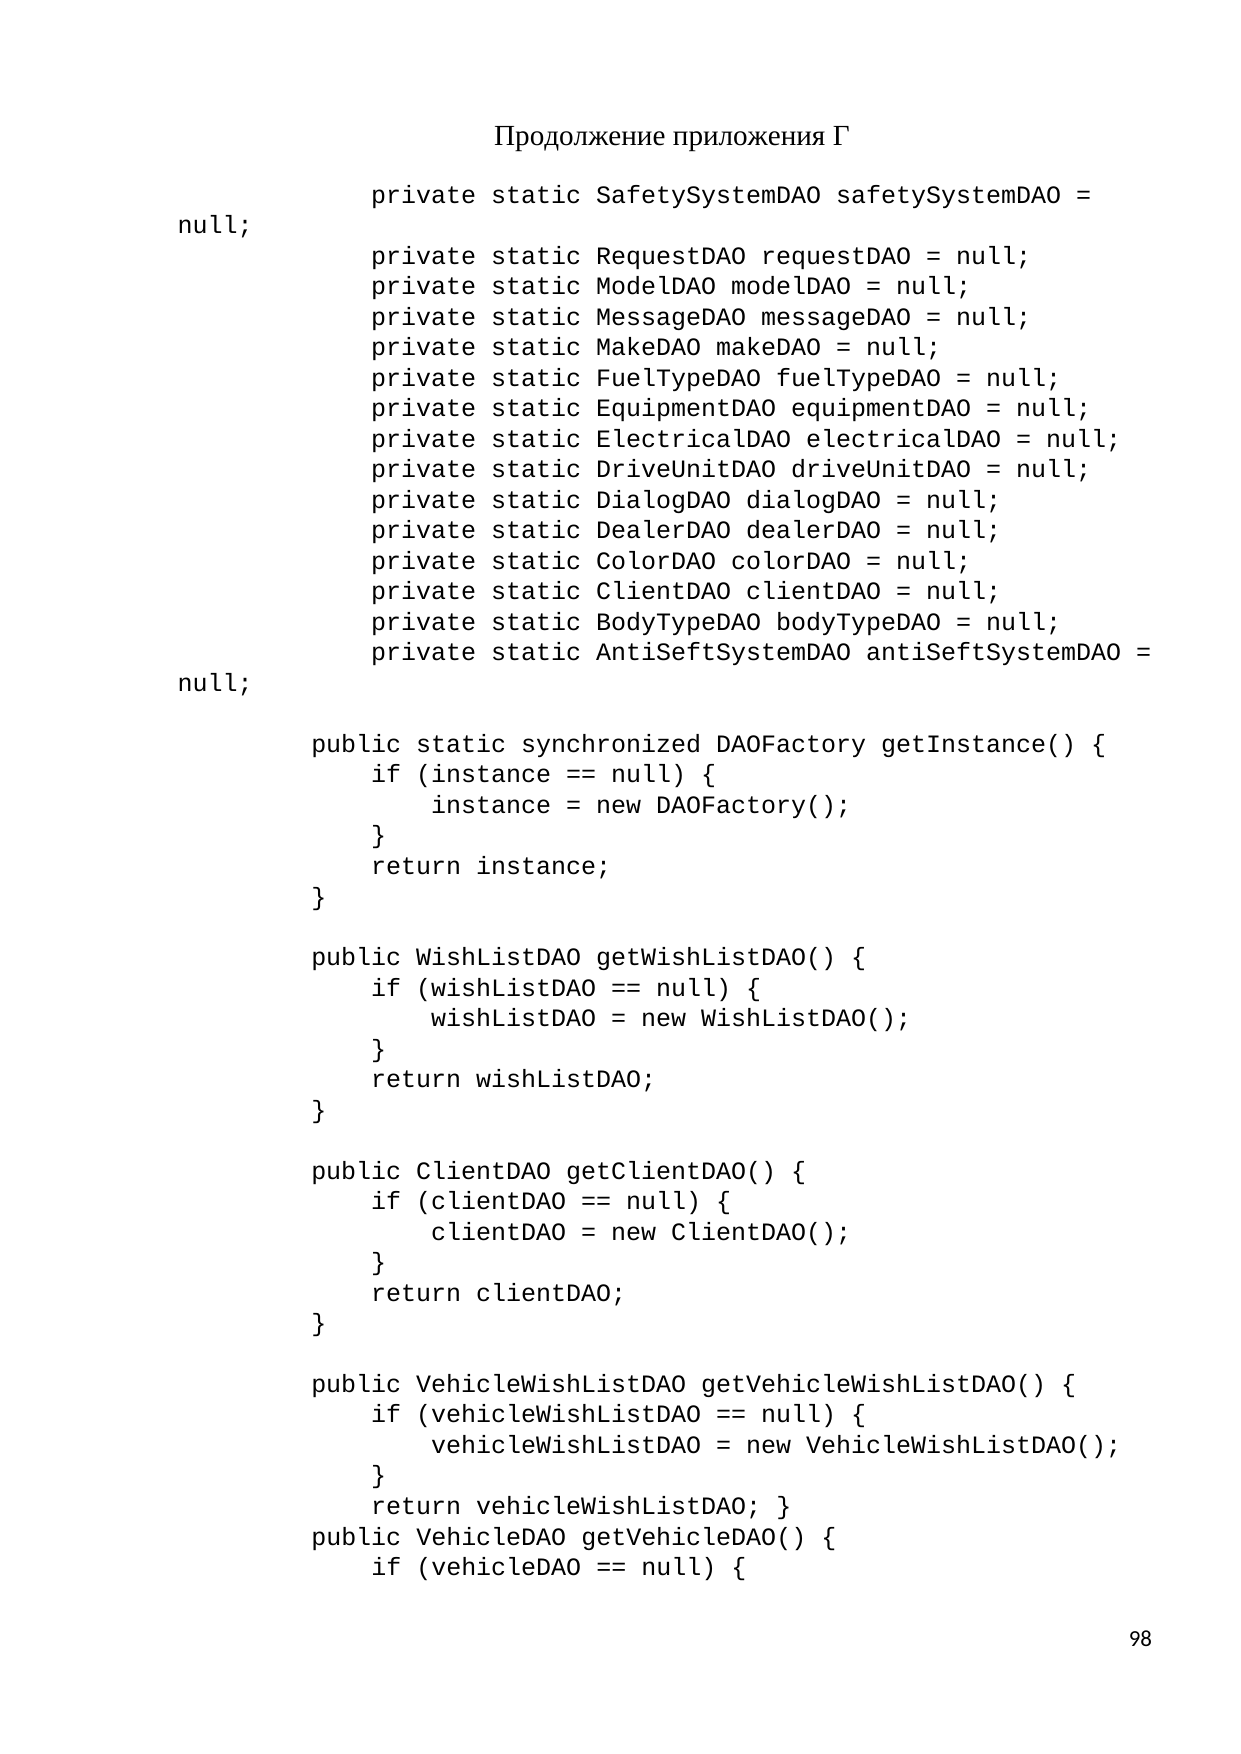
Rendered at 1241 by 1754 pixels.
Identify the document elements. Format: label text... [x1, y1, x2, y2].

list Продолжение приложения Г [118, 118, 1152, 152]
list private static SafetySystemDAO safetySystemDAO = null; [177, 182, 1152, 241]
list instance = new DAOFactory(); [177, 793, 1152, 821]
list if (clientDAO == null) { [177, 1189, 1152, 1217]
list return wishListDAO; [177, 1067, 1152, 1095]
list public VehicleWishListDAO getVehicleWishListDAO() { [177, 1372, 1152, 1400]
list private static ElectricalDAO electricalDAO = null; [177, 426, 1152, 455]
list } [177, 1097, 1152, 1126]
list public VehicleDAO getVehicleDAO() { [177, 1524, 1152, 1552]
list public WishListDAO getWishListDAO() { [177, 945, 1152, 973]
list if (vehicleWishListDAO == null) { [177, 1402, 1152, 1430]
list vehicleWishListDAO = new VehicleWishListDAO(); [177, 1433, 1152, 1461]
list clientDAO = new ClientDAO(); [177, 1219, 1152, 1248]
list public ClientDAO getClientDAO() { [177, 1158, 1152, 1187]
list private static DriveUnitDAO driveUnitDAO = null; [177, 457, 1152, 485]
list } [177, 1311, 1152, 1339]
list private static MakeDAO makeDAO = null; [177, 335, 1152, 363]
list return vehicleWishListDAO; } [177, 1494, 1152, 1522]
list } [177, 1463, 1152, 1491]
list private static DialogDAO dialogDAO = null; [177, 487, 1152, 516]
list public static synchronized DAOFactory getInstance() { [177, 732, 1152, 760]
list private static RequestDAO requestDAO = null; [177, 243, 1152, 272]
list if (vehicleDAO == null) { [177, 1555, 1152, 1583]
list private static AntiSeftSystemDAO antiSeftSystemDAO = null; [177, 640, 1152, 699]
list private static DealerDAO dealerDAO = null; [177, 518, 1152, 546]
list } [177, 823, 1152, 851]
list if (instance == null) { [177, 762, 1152, 790]
list wishListDAO = new WishListDAO(); [177, 1006, 1152, 1034]
list private static FuelTypeDAO fuelTypeDAO = null; [177, 365, 1152, 394]
list private static ColorDAO colorDAO = null; [177, 548, 1152, 577]
list return instance; [177, 854, 1152, 882]
list } [177, 1036, 1152, 1065]
list private static BodyTypeDAO bodyTypeDAO = null; [177, 609, 1152, 638]
list return clientDAO; [177, 1280, 1152, 1309]
list private static ModelDAO modelDAO = null; [177, 274, 1152, 302]
list } [177, 1250, 1152, 1278]
list if (wishListDAO == null) { [177, 975, 1152, 1004]
list private static ClientDAO clientDAO = null; [177, 579, 1152, 607]
list private static MessageDAO messageDAO = null; [177, 304, 1152, 333]
list private static EquipmentDAO equipmentDAO = null; [177, 396, 1152, 424]
list } [177, 884, 1152, 912]
